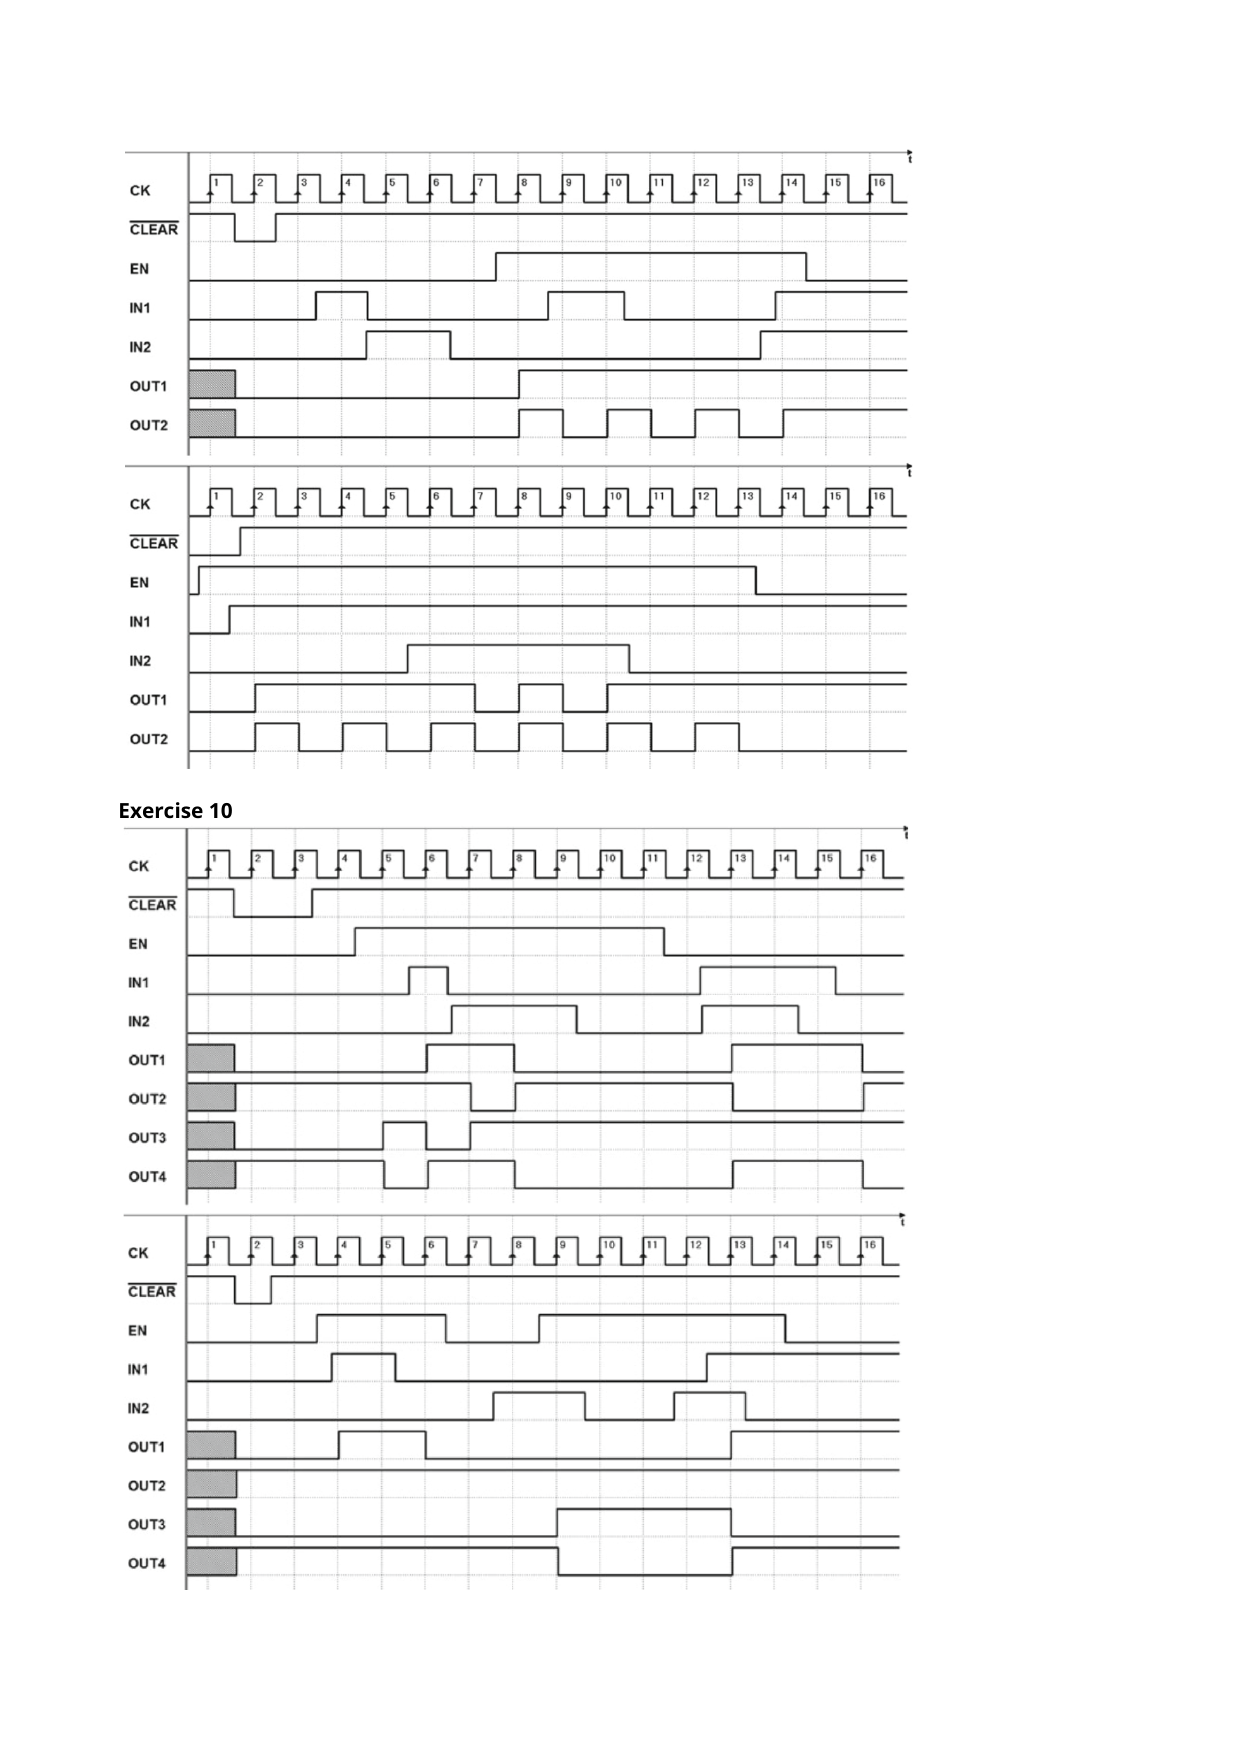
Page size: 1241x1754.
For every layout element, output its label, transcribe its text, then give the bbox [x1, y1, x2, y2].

text Exercise 10 [118, 797, 1122, 825]
